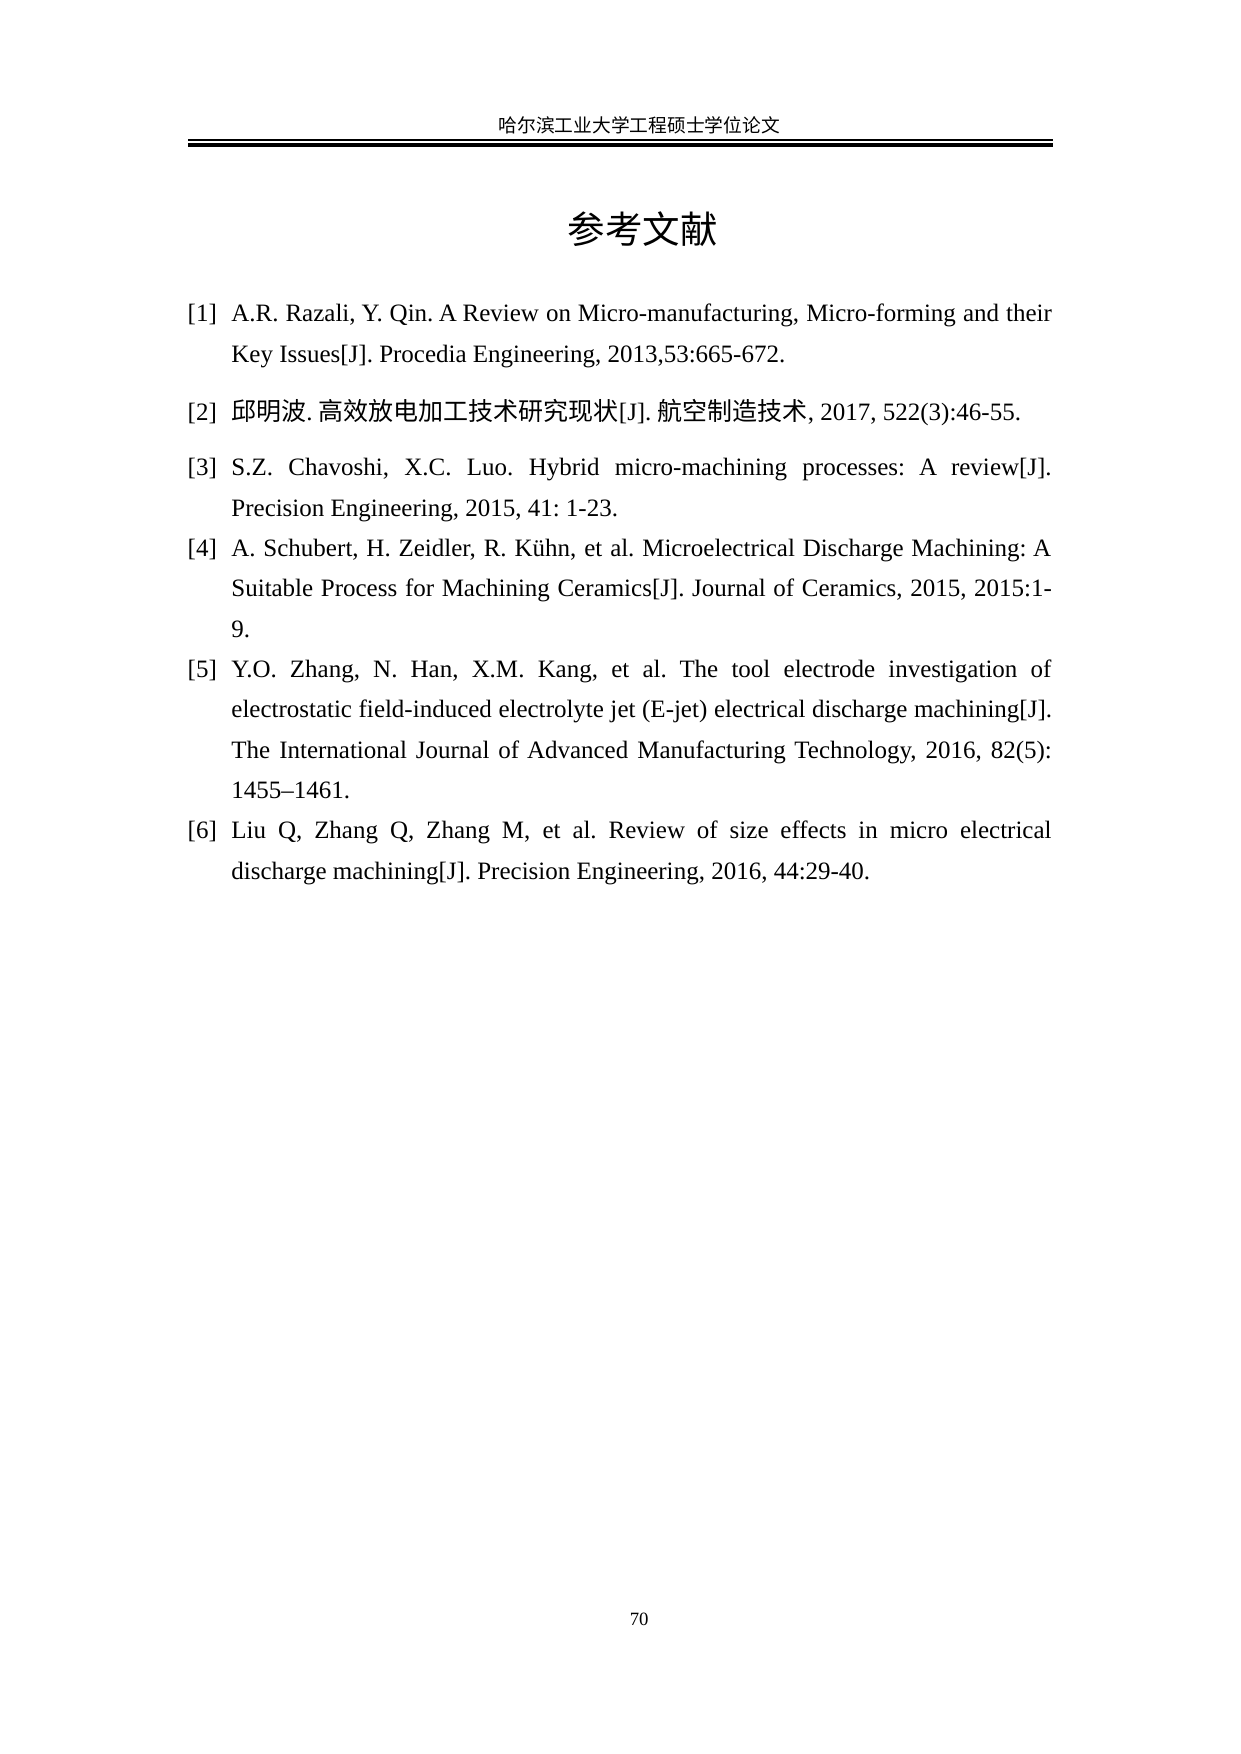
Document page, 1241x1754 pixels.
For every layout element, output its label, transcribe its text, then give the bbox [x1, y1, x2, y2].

list A. Schubert, H. Zeidler, R. Kühn, et al. Microelectrical Discharge Machining: A Suitable Process for Machining Ceramics[J]. Journal of Ceramics, 2015, 2015:1-9. [187, 531, 1053, 645]
list Y.O. Zhang, N. Han, X.M. Kang, et al. The tool electrode investigation of electrostatic field-induced electrolyte jet (E-jet) electrical discharge machining[J]. The International Journal of Advanced Manufacturing Technology, 2016, 82(5): 1455–1461. [187, 652, 1053, 806]
list 邱明波. 高效放电加工技术研究现状[J]. 航空制造技术, 2017, 522(3):46-55. [187, 377, 1053, 442]
list Liu Q, Zhang Q, Zhang M, et al. Review of size effects in micro electrical discharge machining[J]. Precision Engineering, 2016, 44:29-40. [187, 813, 1053, 887]
subtitle 参考文献 [232, 194, 1053, 259]
list A.R. Razali, Y. Qin. A Review on Micro-manufacturing, Micro-forming and their Key Issues[J]. Procedia Engineering, 2013,53:665-672. [187, 296, 1053, 369]
list S.Z. Chavoshi, X.C. Luo. Hybrid micro-machining processes: A review[J]. Precision Engineering, 2015, 41: 1-23. [187, 451, 1053, 524]
